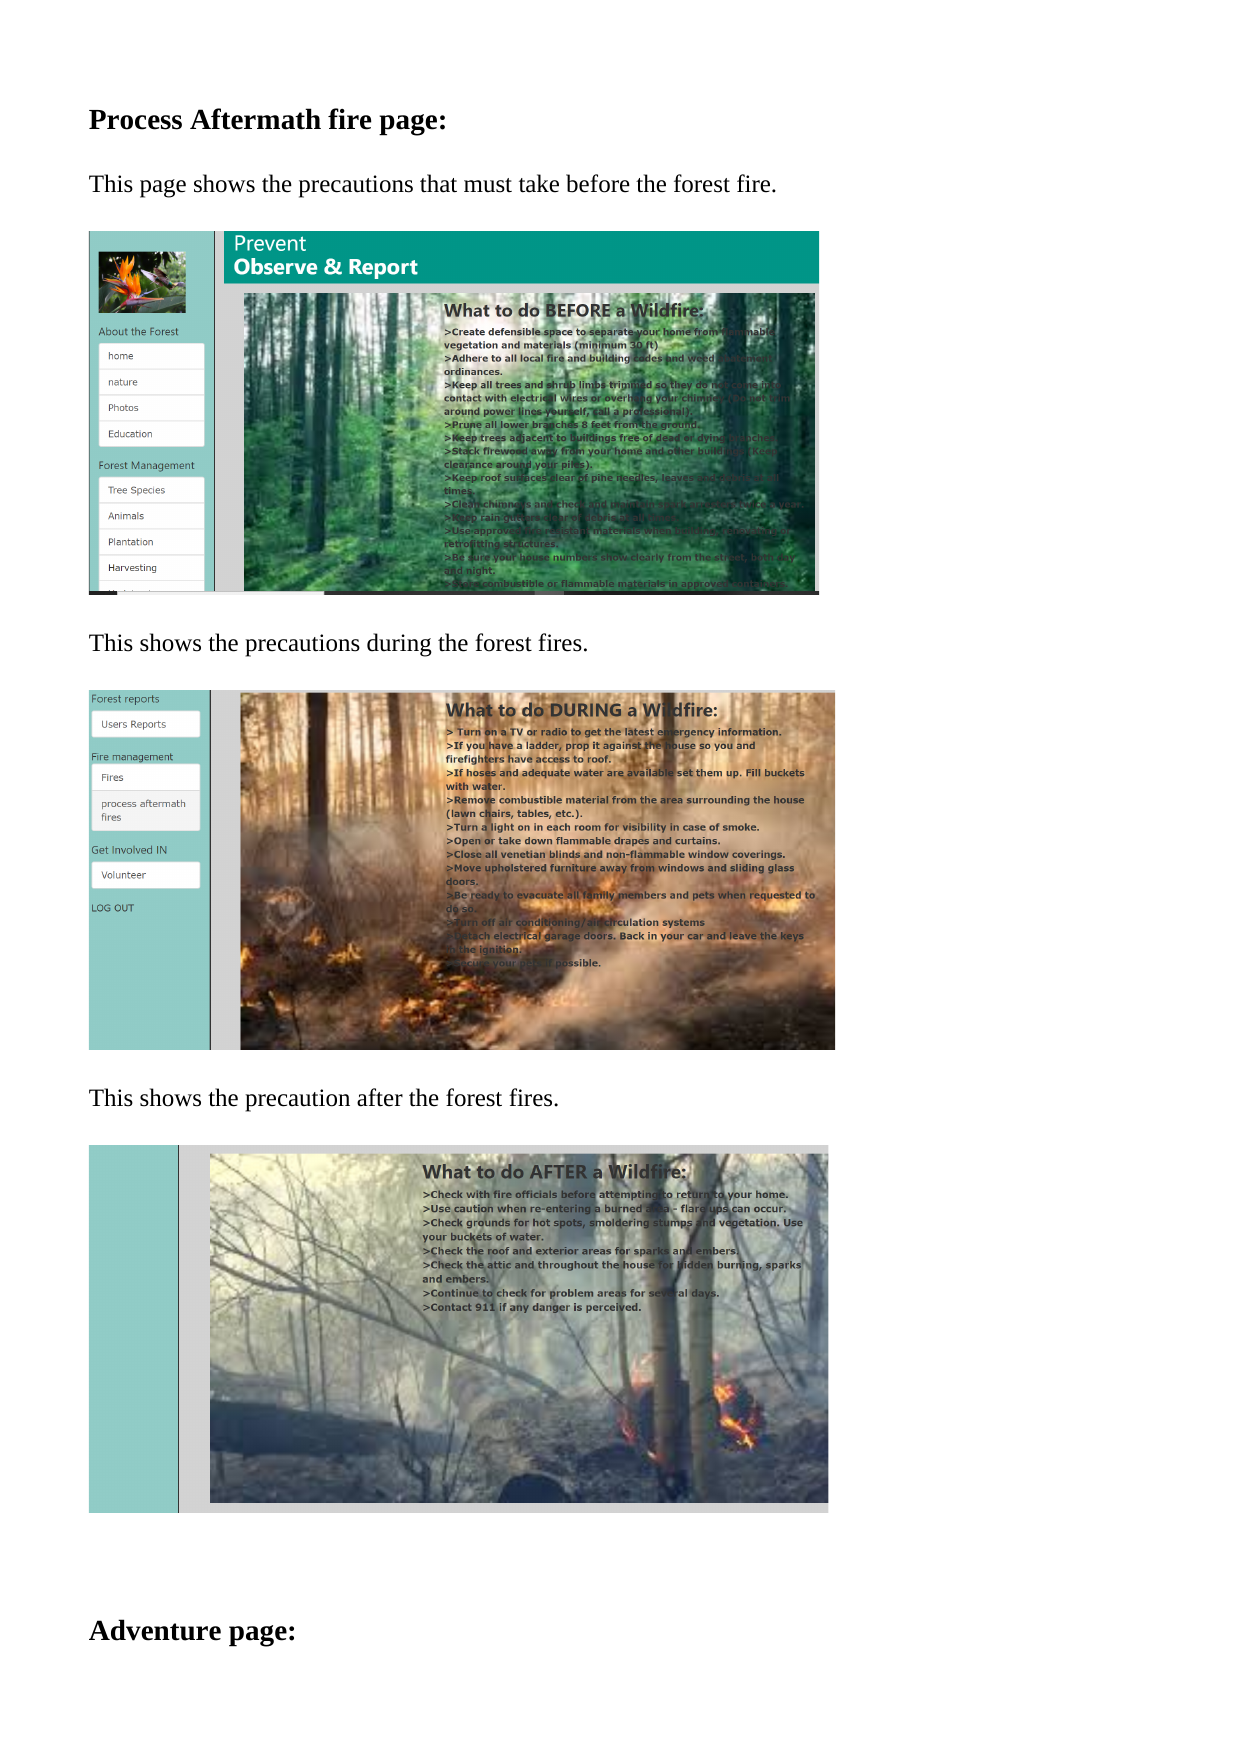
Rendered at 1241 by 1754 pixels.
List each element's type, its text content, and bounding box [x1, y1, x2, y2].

text Process Aftermath fire page: [89, 102, 1181, 135]
text This shows the precaution after the forest fires. [89, 1083, 1181, 1112]
picture [88, 690, 836, 1050]
picture [88, 1145, 829, 1513]
text This page shows the precautions that must take before the forest fire. [89, 169, 1181, 198]
text This shows the precautions during the forest fires. [89, 628, 1181, 657]
text Adventure page: [89, 1613, 1181, 1647]
picture [88, 231, 820, 595]
